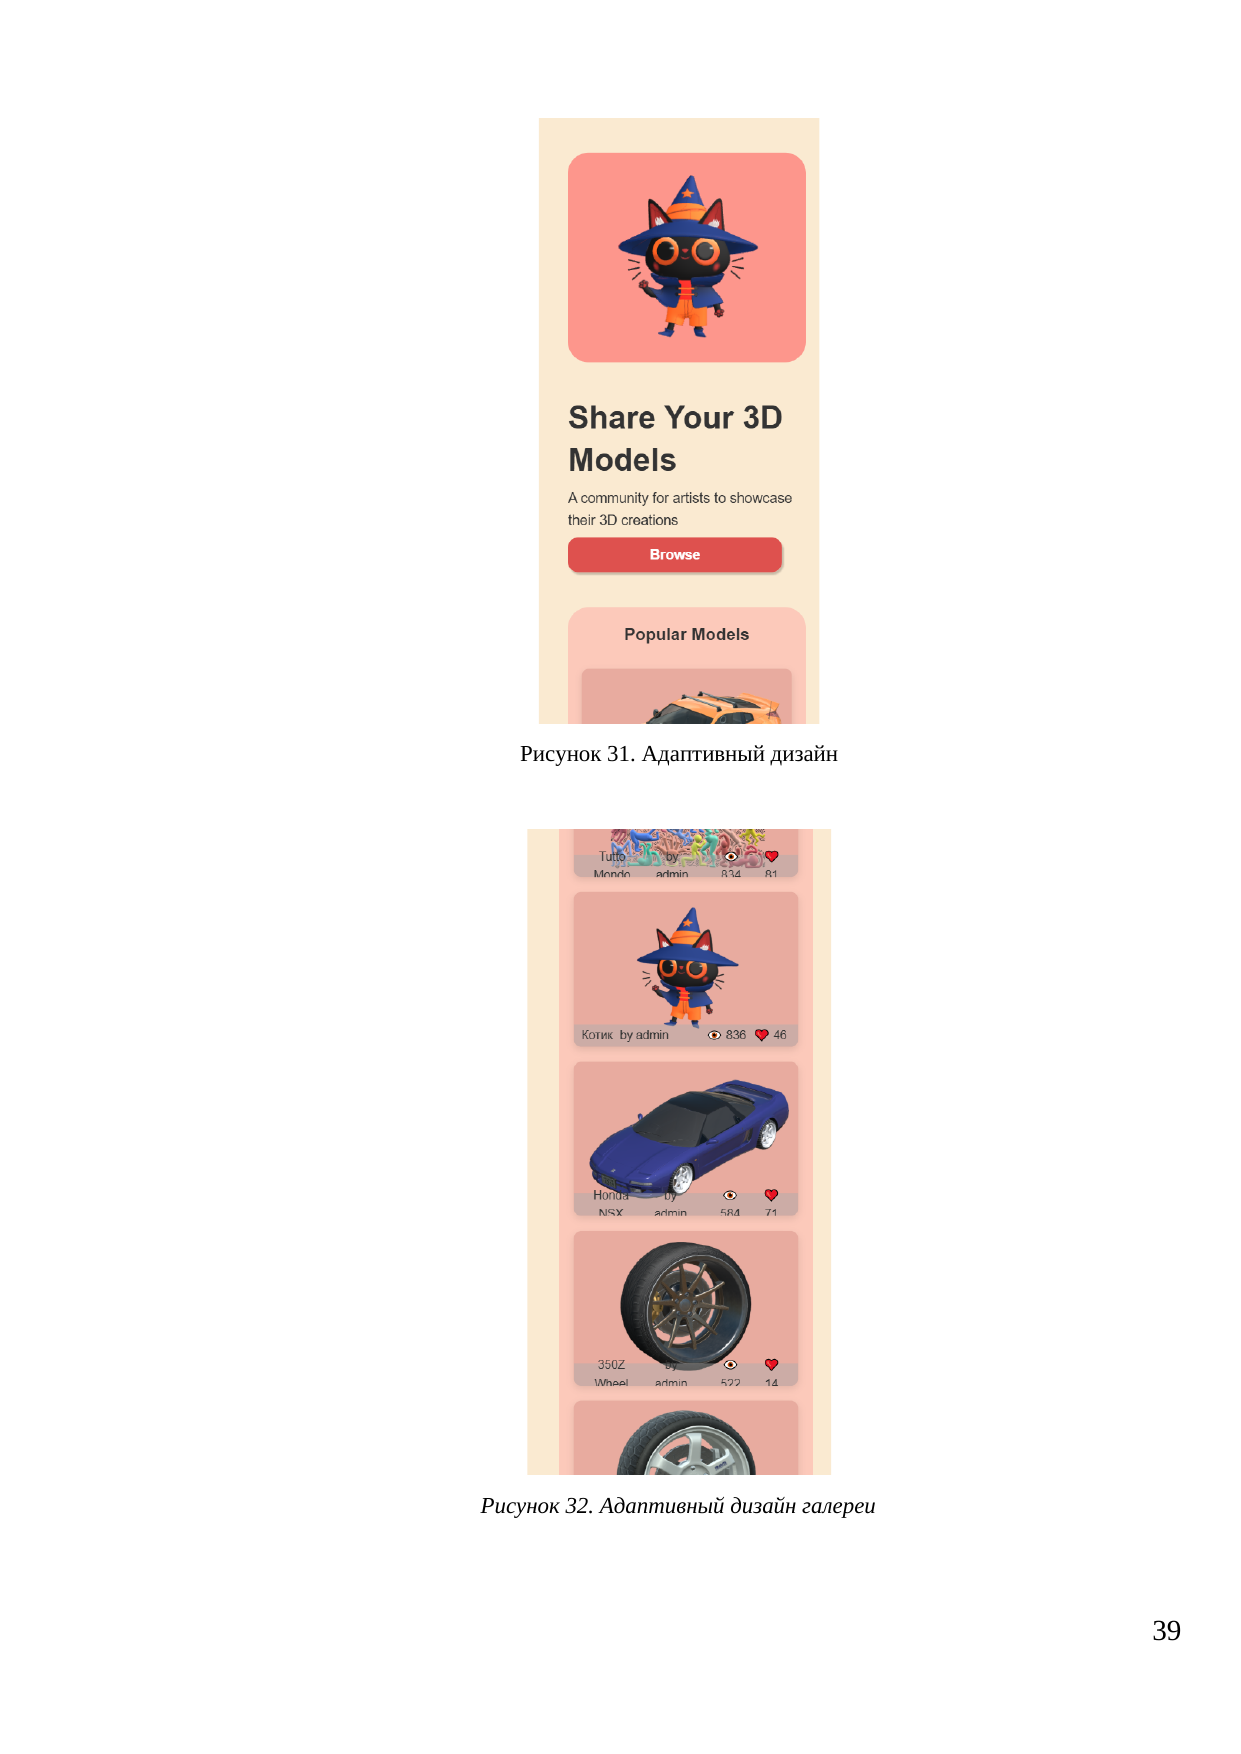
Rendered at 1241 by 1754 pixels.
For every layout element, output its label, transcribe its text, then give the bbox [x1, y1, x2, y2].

text Рисунок 31. Адаптивный дизайн [177, 740, 1181, 766]
picture [527, 829, 832, 1475]
picture [538, 118, 820, 724]
text Рисунок 32. Адаптивный дизайн галереи [177, 1492, 1181, 1518]
